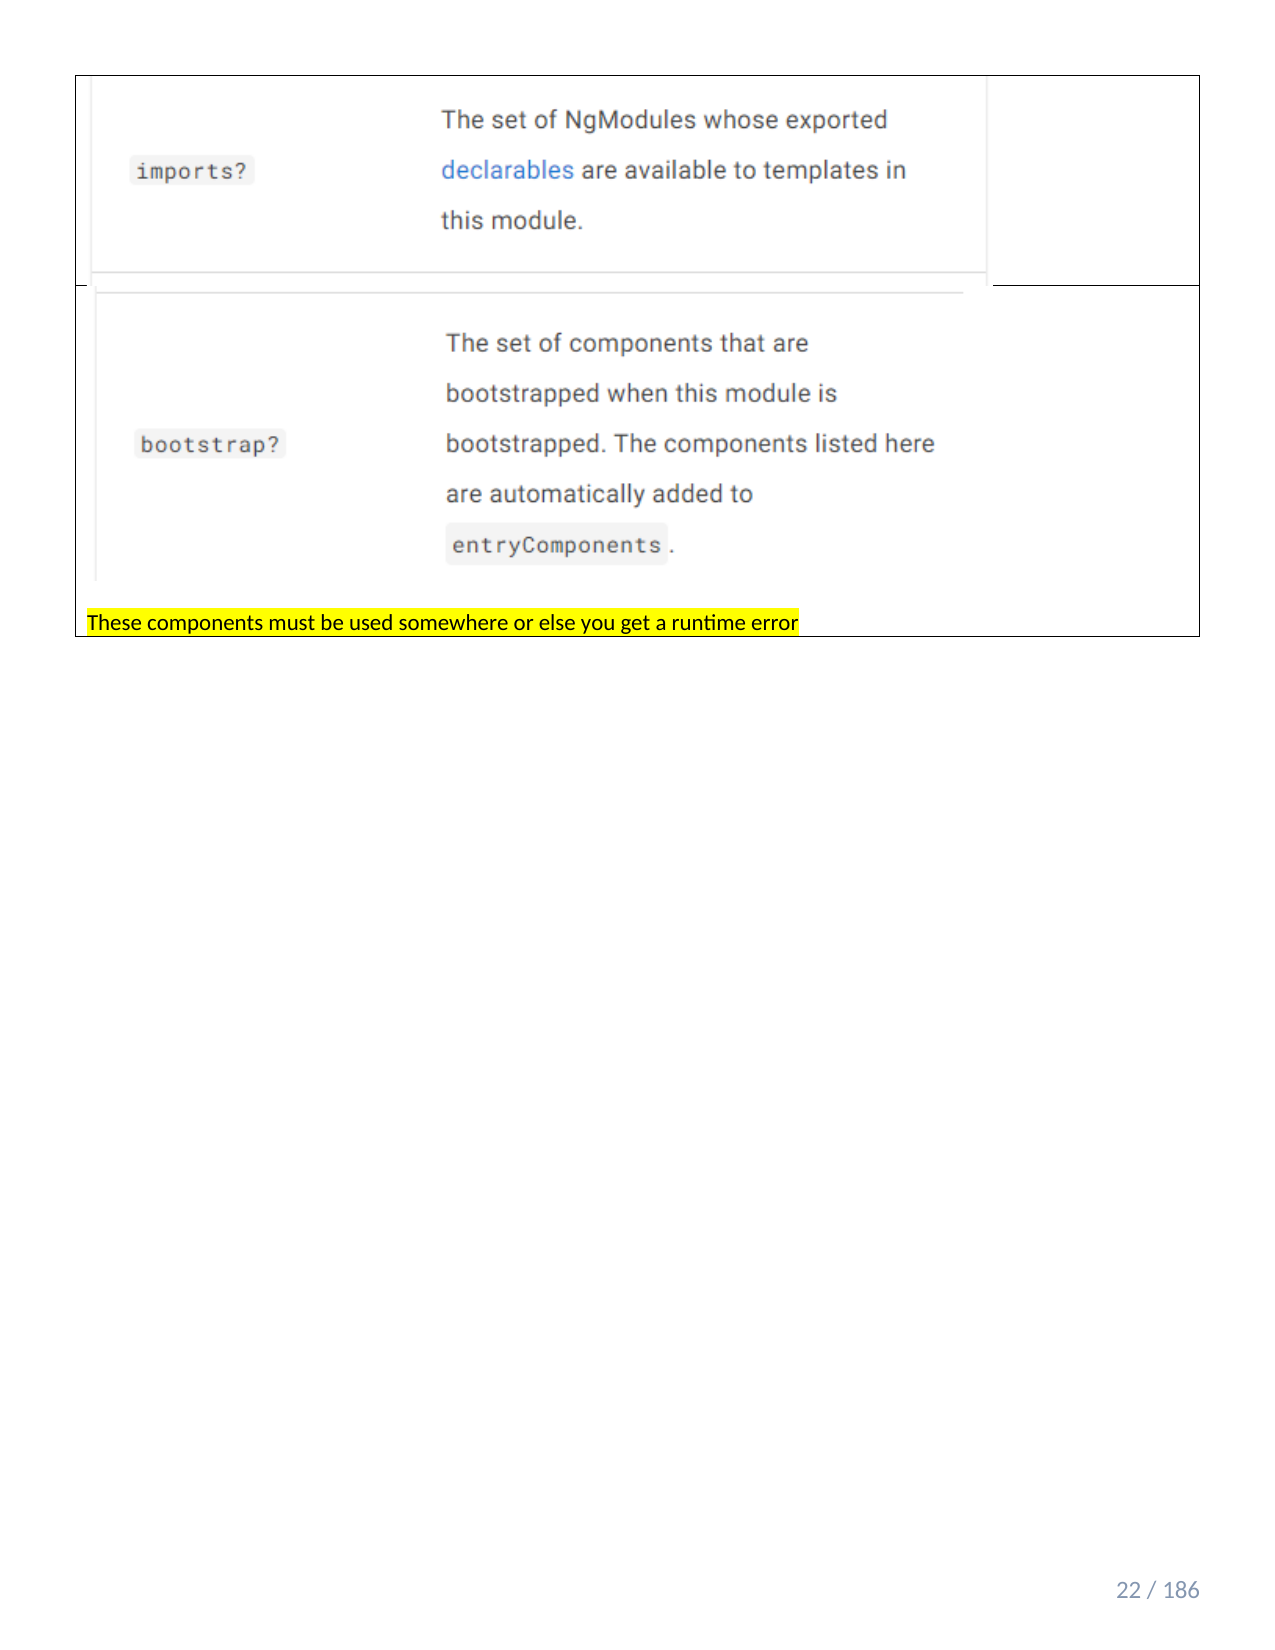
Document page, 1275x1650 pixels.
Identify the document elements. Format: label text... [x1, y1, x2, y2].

table_cell [993, 76, 1199, 285]
table_cell [76, 76, 86, 285]
picture [86, 76, 993, 581]
table_cell These components must be used somewhere or else you get a runtime error [76, 286, 1199, 636]
